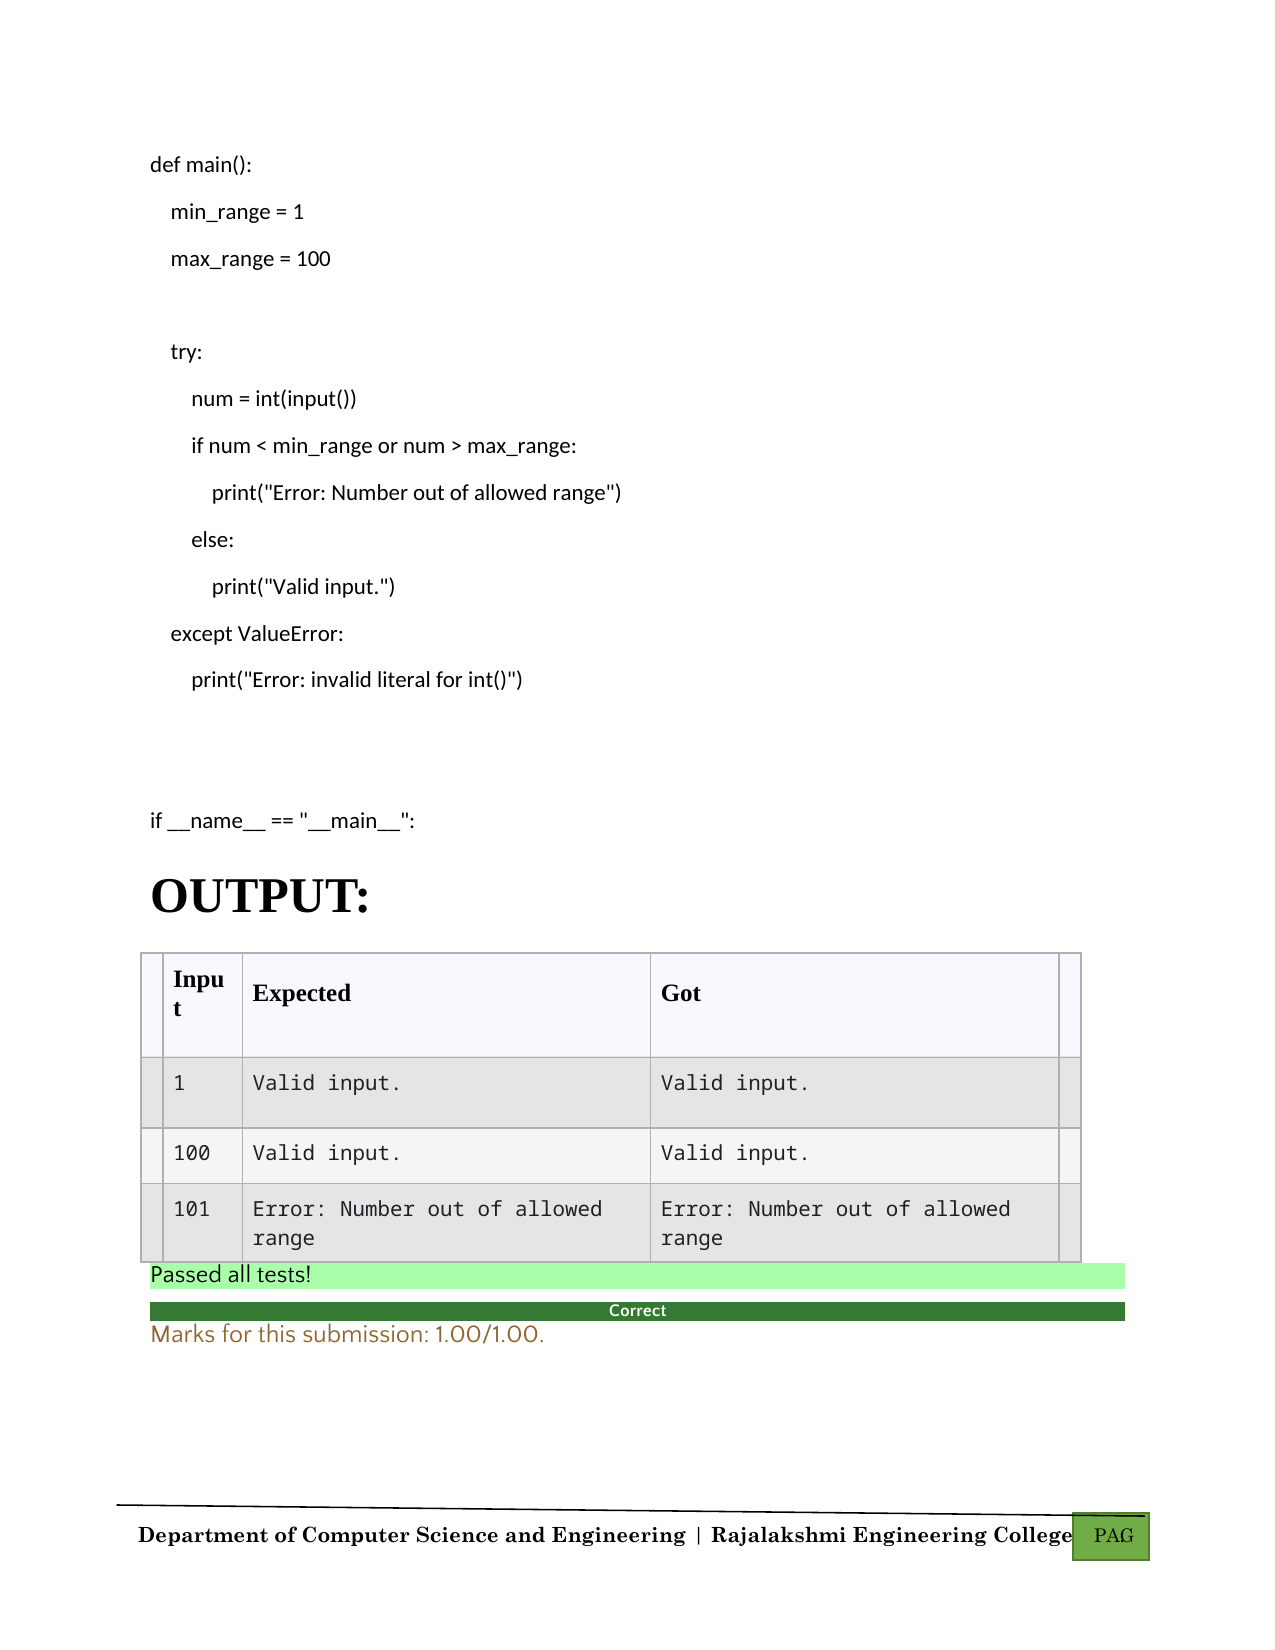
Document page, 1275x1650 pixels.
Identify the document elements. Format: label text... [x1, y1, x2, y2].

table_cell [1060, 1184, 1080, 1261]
text max_range = 100 [150, 244, 1125, 272]
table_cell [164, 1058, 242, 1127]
text print("Valid input.") [150, 572, 1125, 600]
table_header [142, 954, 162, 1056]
text if num < min_range or num > max_range: [150, 431, 1125, 459]
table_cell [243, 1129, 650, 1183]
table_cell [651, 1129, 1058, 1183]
text Correct [150, 1302, 1125, 1321]
text except ValueError: [150, 619, 1125, 647]
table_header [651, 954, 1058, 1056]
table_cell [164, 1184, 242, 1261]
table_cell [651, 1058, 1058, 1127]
text try: [150, 337, 1125, 366]
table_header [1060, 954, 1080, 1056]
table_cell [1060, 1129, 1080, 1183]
text print("Error: invalid literal for int()") [150, 666, 1125, 694]
text else: [150, 525, 1125, 553]
text if __name__ == "__main__": [150, 806, 1125, 834]
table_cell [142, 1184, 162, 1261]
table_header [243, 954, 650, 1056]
text print("Error: Number out of allowed range") [150, 478, 1125, 506]
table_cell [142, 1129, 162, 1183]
text num = int(input()) [150, 384, 1125, 412]
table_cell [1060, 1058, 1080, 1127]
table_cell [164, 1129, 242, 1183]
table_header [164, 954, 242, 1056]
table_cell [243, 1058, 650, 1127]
text def main(): [150, 150, 1125, 178]
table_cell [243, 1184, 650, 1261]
text Marks for this submission: 1.00/1.00. [150, 1321, 1125, 1349]
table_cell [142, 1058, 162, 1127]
text Passed all tests! [150, 1263, 1125, 1289]
text min_range = 1 [150, 197, 1125, 225]
subtitle OUTPUT: [150, 866, 1125, 923]
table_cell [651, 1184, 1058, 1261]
